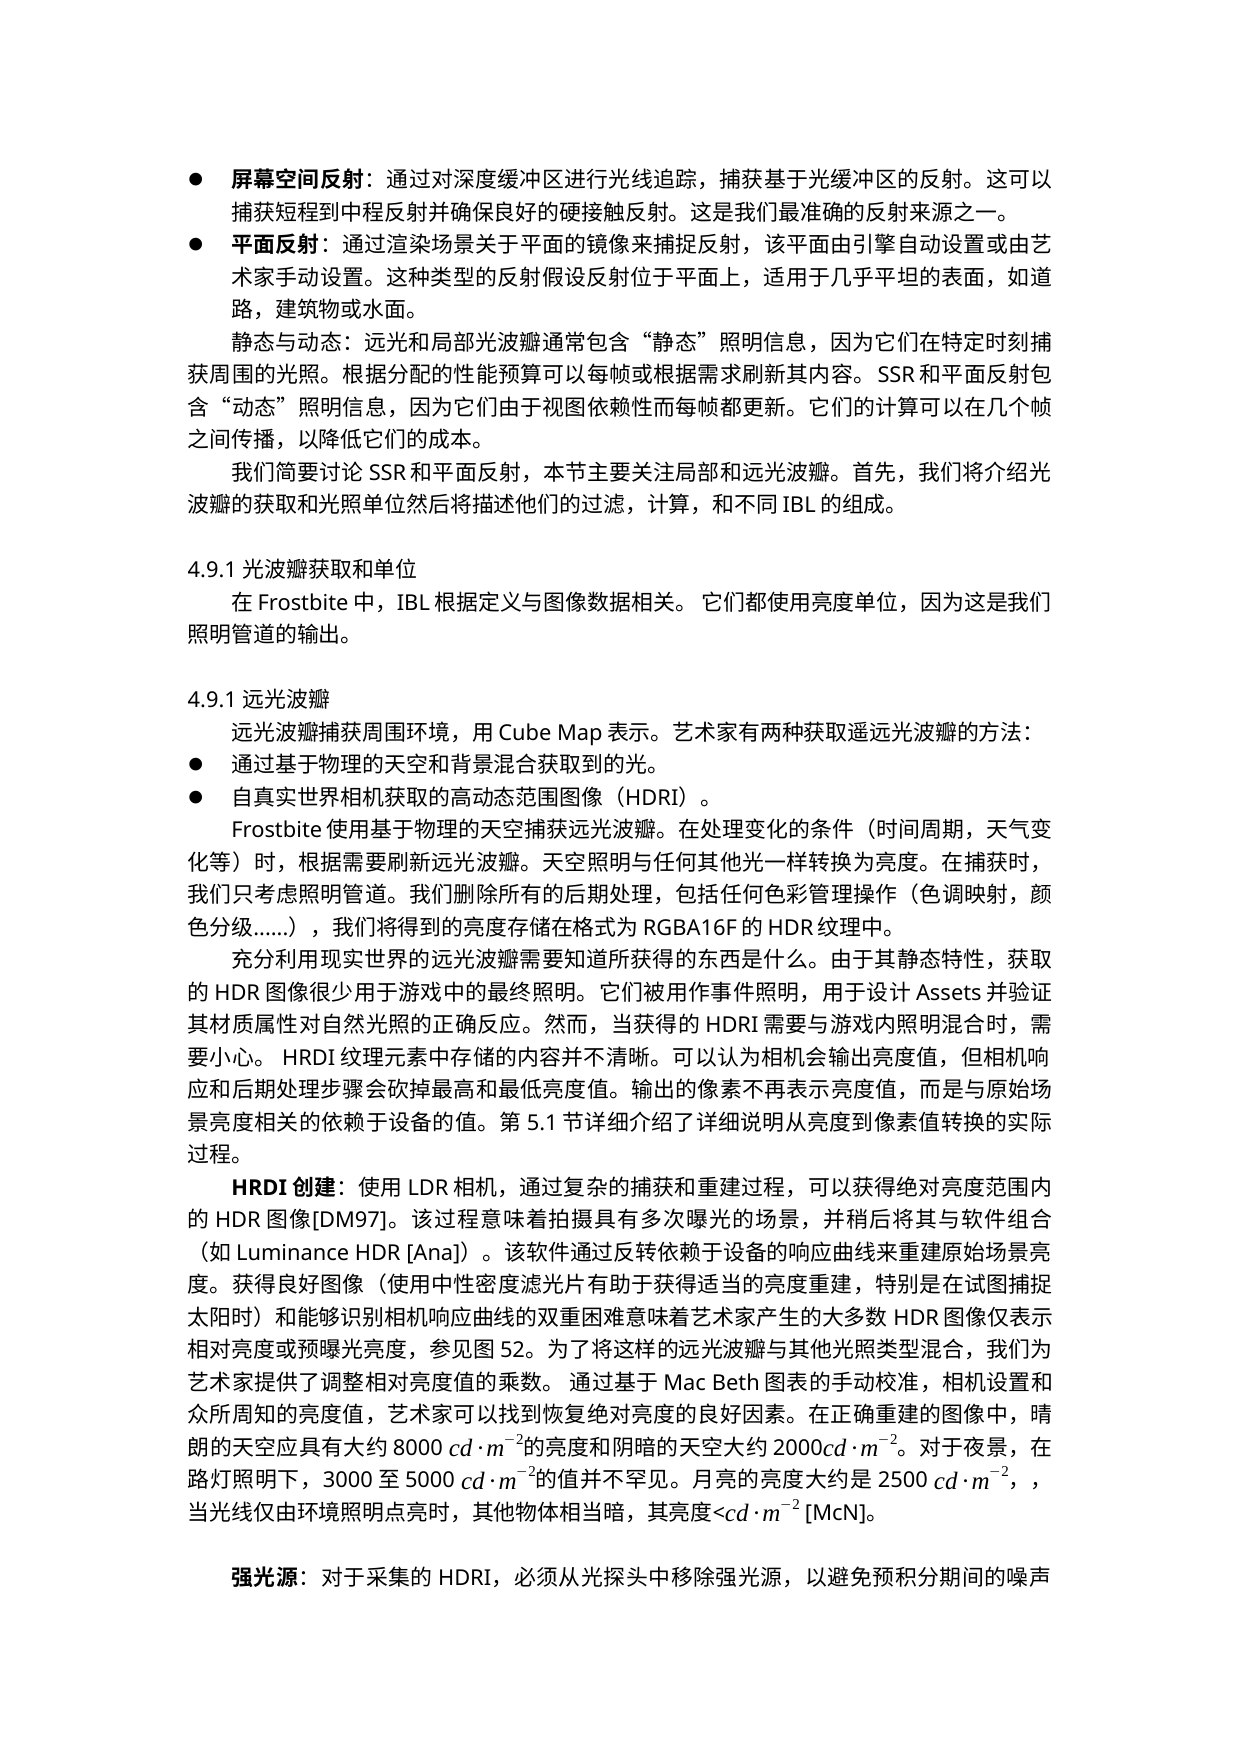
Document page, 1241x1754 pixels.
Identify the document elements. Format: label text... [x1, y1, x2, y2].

text Frostbite使用基于物理的天空捕获远光波瓣。在处理变化的条件（时间周期，天气变化等）时，根据需要刷新远光波瓣。天空照明与任何其他光一样转换为亮度。在捕获时，我们只考虑照明管道。我们删除所有的后期处理，包括任何色彩管理操作（色调映射，颜色分级......），我们将得到的亮度存储在格式为RGBA16F的HDR纹理中。 [187, 812, 1053, 942]
text 4.9.1 远光波瓣 [187, 682, 1053, 714]
text 在Frostbite中，IBL根据定义与图像数据相关。 它们都使用亮度单位，因为这是我们照明管道的输出。 [187, 584, 1053, 649]
text 充分利用现实世界的远光波瓣需要知道所获得的东西是什么。由于其静态特性，获取的HDR图像很少用于游戏中的最终照明。它们被用作事件照明，用于设计Assets并验证其材质属性对自然光照的正确反应。然而，当获得的HDRI需要与游戏内照明混合时，需要小心。 HRDI纹理元素中存储的内容并不清晰。可以认为相机会输出亮度值，但相机响应和后期处理步骤会砍掉最高和最低亮度值。输出的像素不再表示亮度值，而是与原始场景亮度相关的依赖于设备的值。第5.1节详细介绍了详细说明从亮度到像素值转换的实际过程。 [187, 942, 1053, 1169]
list 平面反射：通过渲染场景关于平面的镜像来捕捉反射，该平面由引擎自动设置或由艺术家手动设置。这种类型的反射假设反射位于平面上，适用于几乎平坦的表面，如道路，建筑物或水面。 [187, 227, 1053, 324]
text HRDI创建：使用LDR相机，通过复杂的捕获和重建过程，可以获得绝对亮度范围内的HDR图像[DM97]。该过程意味着拍摄具有多次曝光的场景，并稍后将其与软件组合（如Luminance HDR [Ana]）。该软件通过反转依赖于设备的响应曲线来重建原始场景亮度。获得良好图像（使用中性密度滤光片有助于获得适当的亮度重建，特别是在试图捕捉太阳时）和能够识别相机响应曲线的双重困难意味着艺术家产生的大多数HDR图像仅表示相对亮度或预曝光亮度，参见图52。为了将这样的远光波瓣与其他光照类型混合，我们为艺术家提供了调整相对亮度值的乘数。 通过基于Mac Beth图表的手动校准，相机设置和众所周知的亮度值，艺术家可以找到恢复绝对亮度的良好因素。在正确重建的图像中，晴朗的天空应具有大约8000 的亮度和阴暗的天空大约2000。对于夜景，在路灯照明下，3000至5000 的值并不罕见。月亮的亮度大约是2500 ，，当光线仅由环境照明点亮时，其他物体相当暗，其亮度< [McN]。 [187, 1169, 1053, 1527]
text 远光波瓣捕获周围环境，用Cube Map表示。艺术家有两种获取遥远光波瓣的方法： [187, 714, 1053, 747]
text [187, 1559, 1053, 1592]
text 静态与动态：远光和局部光波瓣通常包含“静态”照明信息，因为它们在特定时刻捕获周围的光照。根据分配的性能预算可以每帧或根据需求刷新其内容。SSR和平面反射包含“动态”照明信息，因为它们由于视图依赖性而每帧都更新。它们的计算可以在几个帧之间传播，以降低它们的成本。 [187, 324, 1053, 454]
list 通过基于物理的天空和背景混合获取到的光。 [187, 747, 1053, 779]
text 我们简要讨论SSR和平面反射，本节主要关注局部和远光波瓣。首先，我们将介绍光波瓣的获取和光照单位然后将描述他们的过滤，计算，和不同IBL的组成。 [187, 454, 1053, 519]
list 屏幕空间反射：通过对深度缓冲区进行光线追踪，捕获基于光缓冲区的反射。这可以捕获短程到中程反射并确保良好的硬接触反射。这是我们最准确的反射来源之一。 [187, 162, 1053, 227]
text 4.9.1 光波瓣获取和单位 [187, 552, 1053, 584]
list 自真实世界相机获取的高动态范围图像（HDRI）。 [187, 779, 1053, 812]
